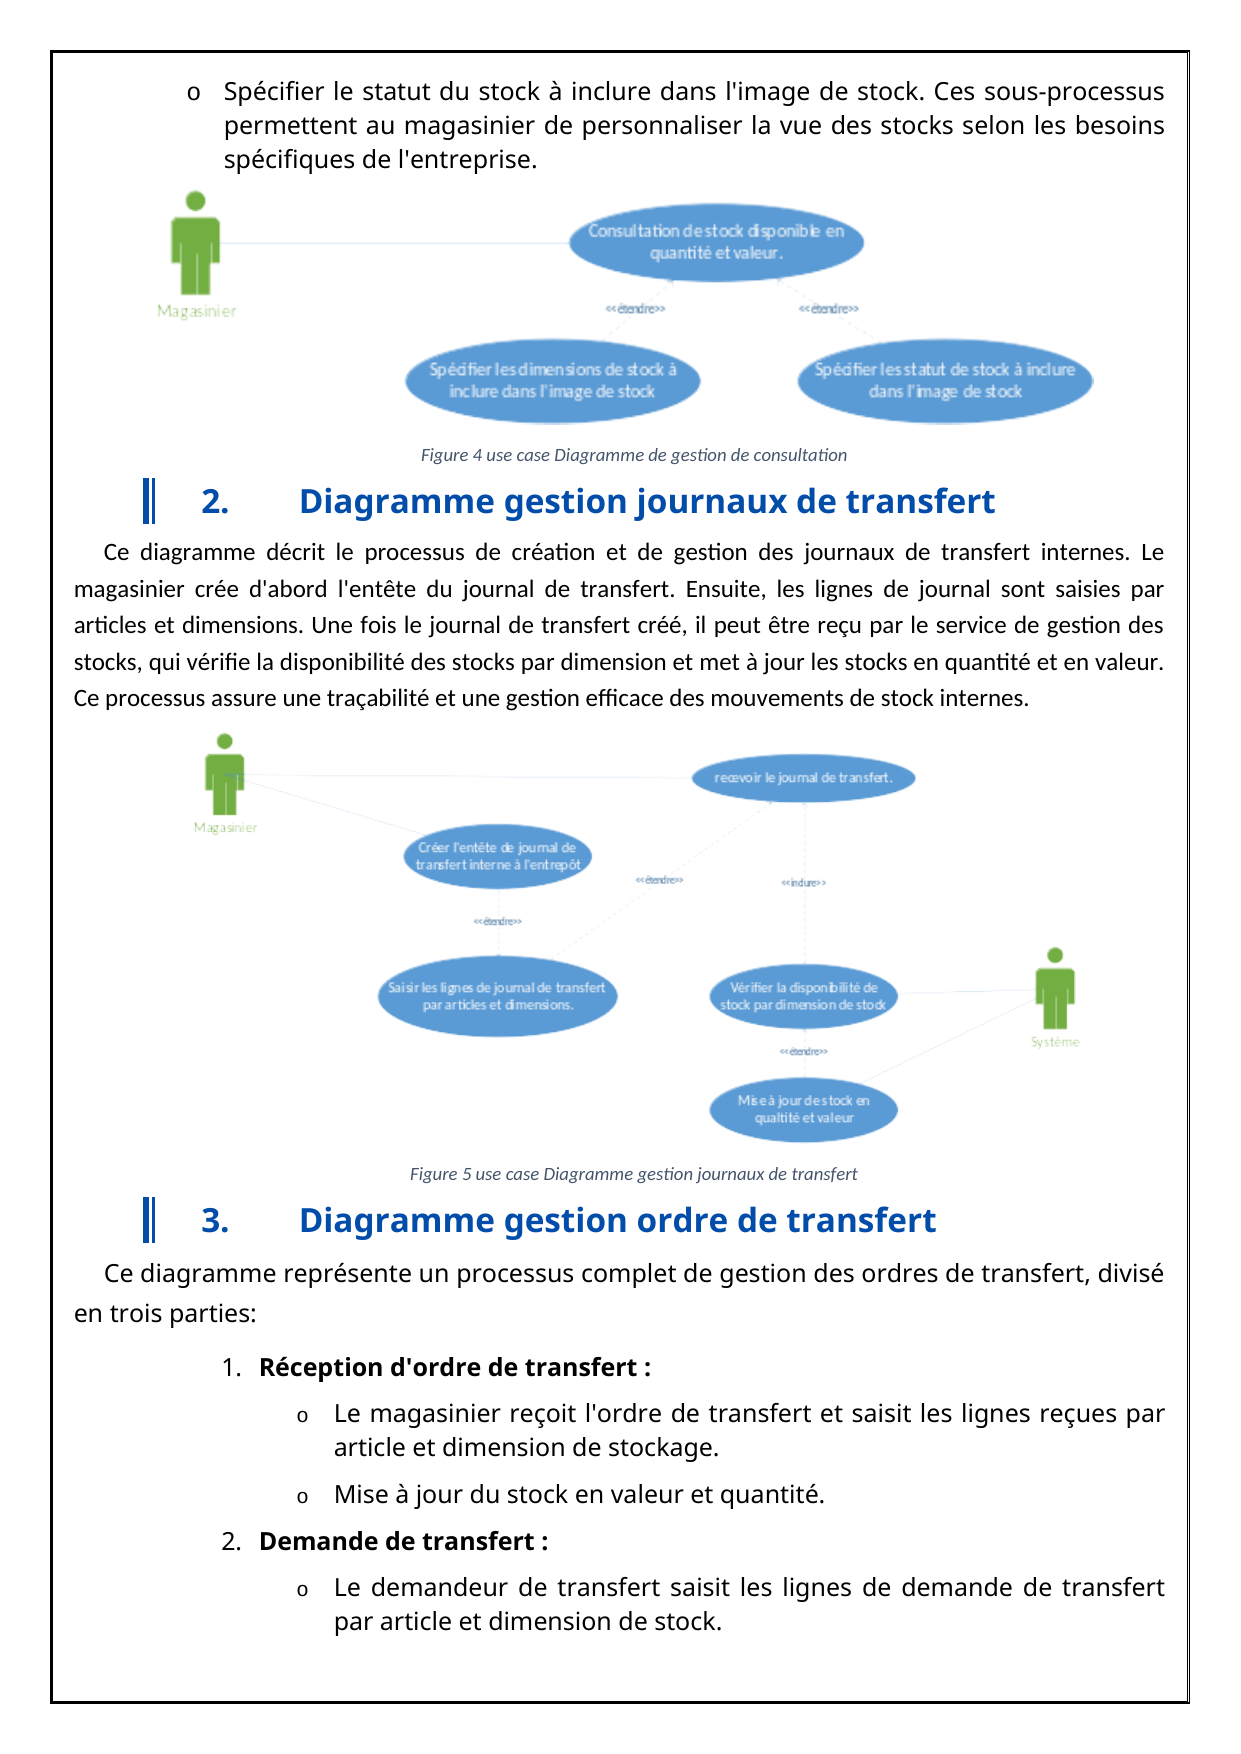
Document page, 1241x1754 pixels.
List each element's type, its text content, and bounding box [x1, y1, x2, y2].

text Figure 5 use case Diagramme gestion journaux de transfert [73, 1162, 1167, 1185]
list Le demandeur de transfert saisit les lignes de demande de transfert par article et dimension de stock. [296, 1570, 1167, 1638]
text Ce diagramme décrit le processus de création et de gestion des journaux de transfert internes. Le magasinier crée d'abord l'entête du journal de transfert. Ensuite, les lignes de journal sont saisies par articles et dimensions. Une fois le journal de transfert créé, il peut être reçu par le service de gestion des stocks, qui vérifie la disponibilité des stocks par dimension et met à jour les stocks en quantité et en valeur. Ce processus assure une traçabilité et une gestion efficace des mouvements de stock internes. [73, 536, 1167, 713]
list Spécifier le statut du stock à inclure dans l'image de stock. Ces sous-processus permettent au magasinier de personnaliser la vue des stocks selon les besoins spécifiques de l'entreprise. [186, 73, 1167, 176]
list Le magasinier reçoit l'ordre de transfert et saisit les lignes reçues par article et dimension de stockage. [296, 1396, 1167, 1464]
list Réception d'ordre de transfert : [221, 1349, 1167, 1383]
subtitle Diagramme gestion journaux de transfert [155, 478, 1167, 524]
text Ce diagramme représente un processus complet de gestion des ordres de transfert, divisé en trois parties: [73, 1255, 1167, 1330]
text Figure 4 use case Diagramme de gestion de consultation [73, 443, 1167, 466]
subtitle Diagramme gestion ordre de transfert [155, 1197, 1167, 1243]
list Demande de transfert : [221, 1523, 1167, 1557]
list Mise à jour du stock en valeur et quantité. [296, 1477, 1167, 1511]
